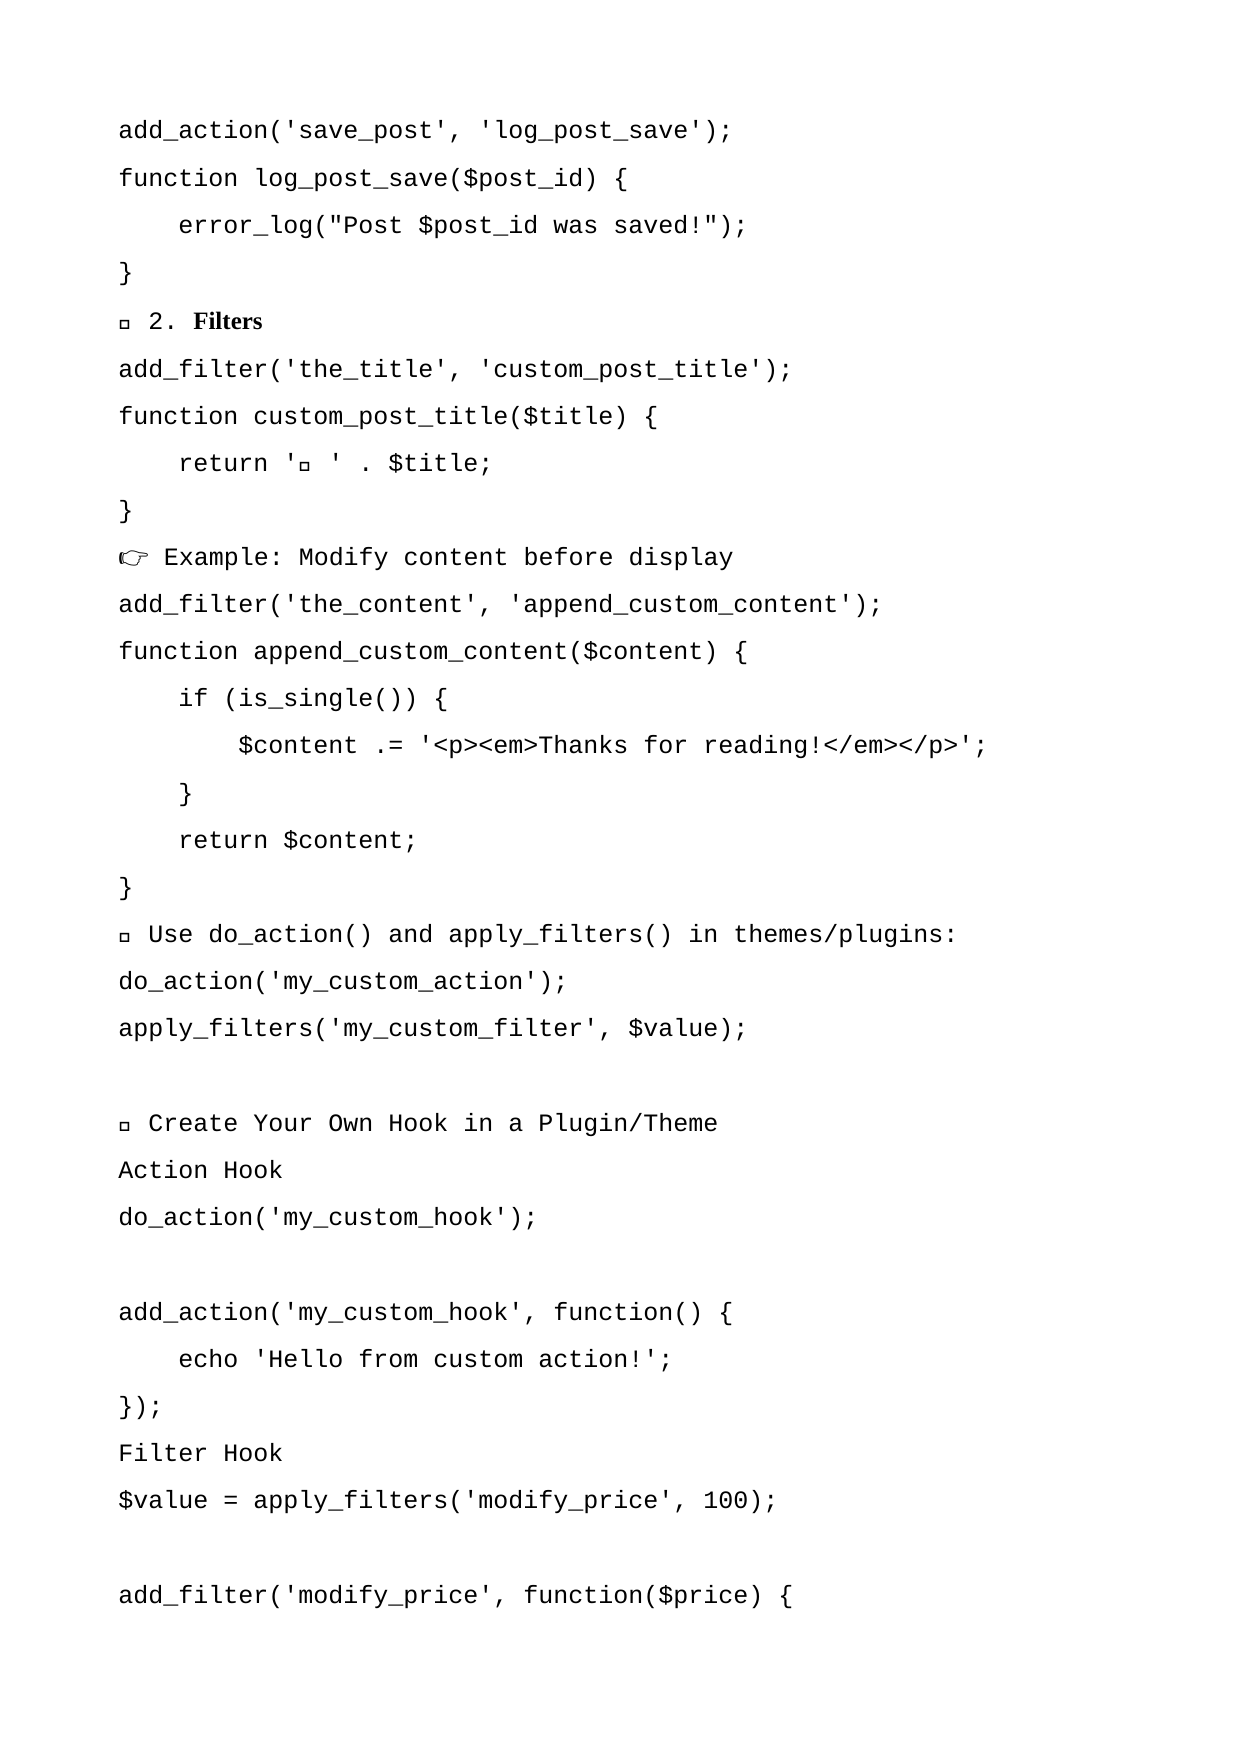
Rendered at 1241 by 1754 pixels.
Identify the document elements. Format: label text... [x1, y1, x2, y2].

text 👉 Example: Modify content before display [118, 545, 1122, 573]
text Action Hook [118, 1157, 1122, 1186]
text add_filter('modify_price', function($price) { [118, 1582, 1122, 1611]
text apply_filters('my_custom_filter', $value); [118, 1016, 1122, 1044]
text do_action('my_custom_hook'); [118, 1204, 1122, 1233]
text } [118, 780, 1122, 808]
text function append_custom_content($content) { [118, 639, 1122, 667]
text add_action('save_post', 'log_post_save'); [118, 118, 1122, 146]
text error_log("Post $post_id was saved!"); [118, 212, 1122, 241]
text echo 'Hello from custom action!'; [118, 1346, 1122, 1374]
text return $content; [118, 827, 1122, 856]
text ✅ Use do_action() and apply_filters() in themes/plugins: [118, 921, 1122, 950]
text add_filter('the_content', 'append_custom_content'); [118, 592, 1122, 620]
text add_filter('the_title', 'custom_post_title'); [118, 356, 1122, 385]
text 🧪 2. Filters [118, 306, 1122, 337]
text function custom_post_title($title) { [118, 403, 1122, 432]
text }); [118, 1393, 1122, 1422]
text } [118, 498, 1122, 526]
text function log_post_save($post_id) { [118, 165, 1122, 193]
text 🧰 Create Your Own Hook in a Plugin/Theme [118, 1110, 1122, 1139]
text $value = apply_filters('modify_price', 100); [118, 1487, 1122, 1516]
text if (is_single()) { [118, 686, 1122, 714]
text Filter Hook [118, 1440, 1122, 1469]
text } [118, 874, 1122, 903]
text } [118, 259, 1122, 288]
text return '🔥 ' . $title; [118, 451, 1122, 479]
text $content .= '<p><em>Thanks for reading!</em></p>'; [118, 733, 1122, 761]
text do_action('my_custom_action'); [118, 968, 1122, 997]
text add_action('my_custom_hook', function() { [118, 1299, 1122, 1327]
